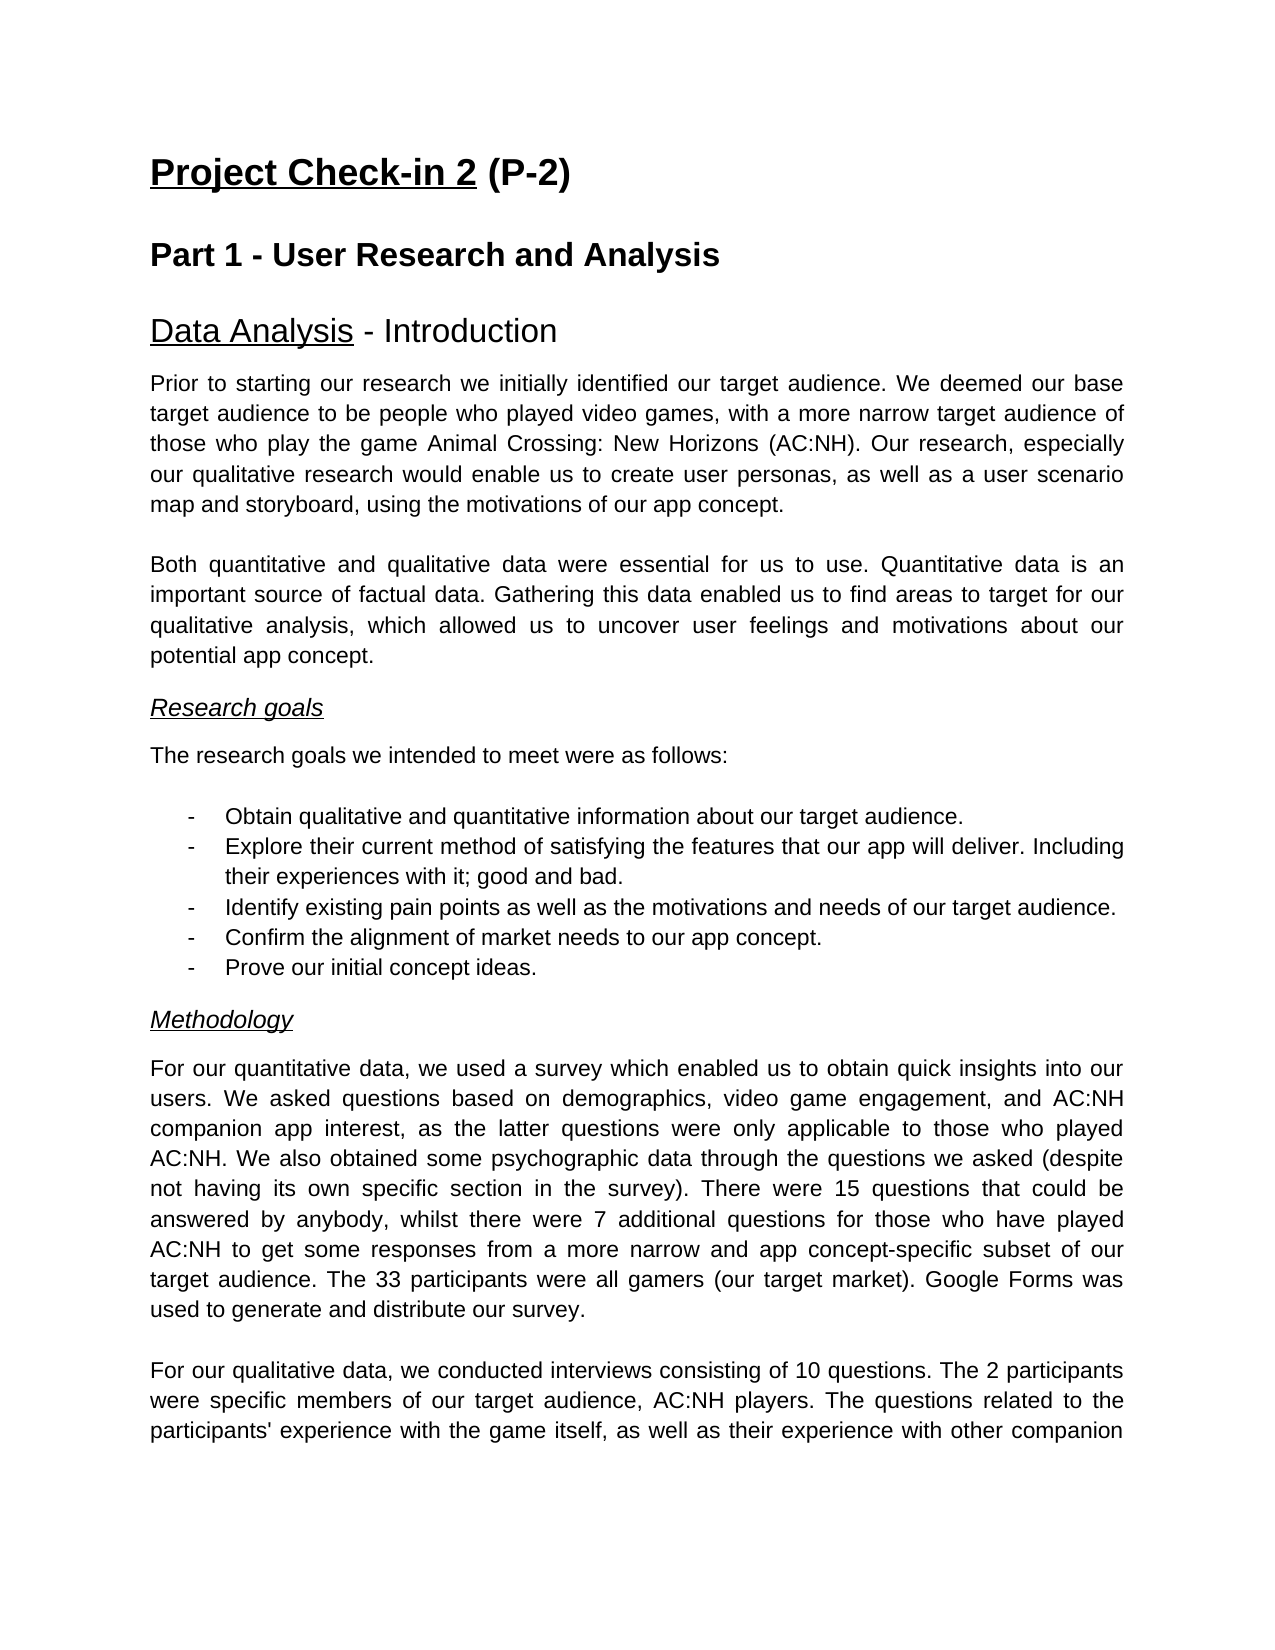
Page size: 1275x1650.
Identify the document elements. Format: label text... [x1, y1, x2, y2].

list Confirm the alignment of market needs to our app concept. [187, 924, 1125, 950]
subtitle Research goals [150, 693, 1125, 722]
text Prior to starting our research we initially identified our target audience. We deemed our base target audience to be people who played video games, with a more narrow target audience of those who play the game Animal Crossing: New Horizons (AC:NH). Our research, especially our qualitative research would enable us to create user personas, as well as a user scenario map and storyboard, using the motivations of our app concept. [150, 370, 1125, 517]
list Identify existing pain points as well as the motivations and needs of our target audience. [187, 893, 1125, 920]
subtitle Project Check-in 2 (P-2) [150, 150, 1125, 193]
text The research goals we intended to meet were as follows: [150, 742, 1125, 769]
list Obtain qualitative and quantitative information about our target audience. [187, 803, 1125, 829]
subtitle Part 1 - User Research and Analysis [150, 235, 1125, 273]
list Explore their current method of satisfying the features that our app will deliver. Including their experiences with it; good and bad. [187, 833, 1125, 890]
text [150, 1357, 1125, 1443]
subtitle Methodology [150, 1005, 1125, 1034]
text Both quantitative and qualitative data were essential for us to use. Quantitative data is an important source of factual data. Gathering this data enabled us to find areas to target for our qualitative analysis, which allowed us to uncover user feelings and motivations about our potential app concept. [150, 551, 1125, 668]
list Prove our initial concept ideas. [187, 954, 1125, 980]
text For our quantitative data, we used a survey which enabled us to obtain quick insights into our users. We asked questions based on demographics, video game engagement, and AC:NH companion app interest, as the latter questions were only applicable to those who played AC:NH. We also obtained some psychographic data through the questions we asked (despite not having its own specific section in the survey). There were 15 questions that could be answered by anybody, whilst there were 7 additional questions for those who have played AC:NH to get some responses from a more narrow and app concept-specific subset of our target audience. The 33 participants were all gamers (our target market). Google Forms was used to generate and distribute our survey. [150, 1054, 1125, 1323]
subtitle Data Analysis - Introduction [150, 311, 1125, 349]
